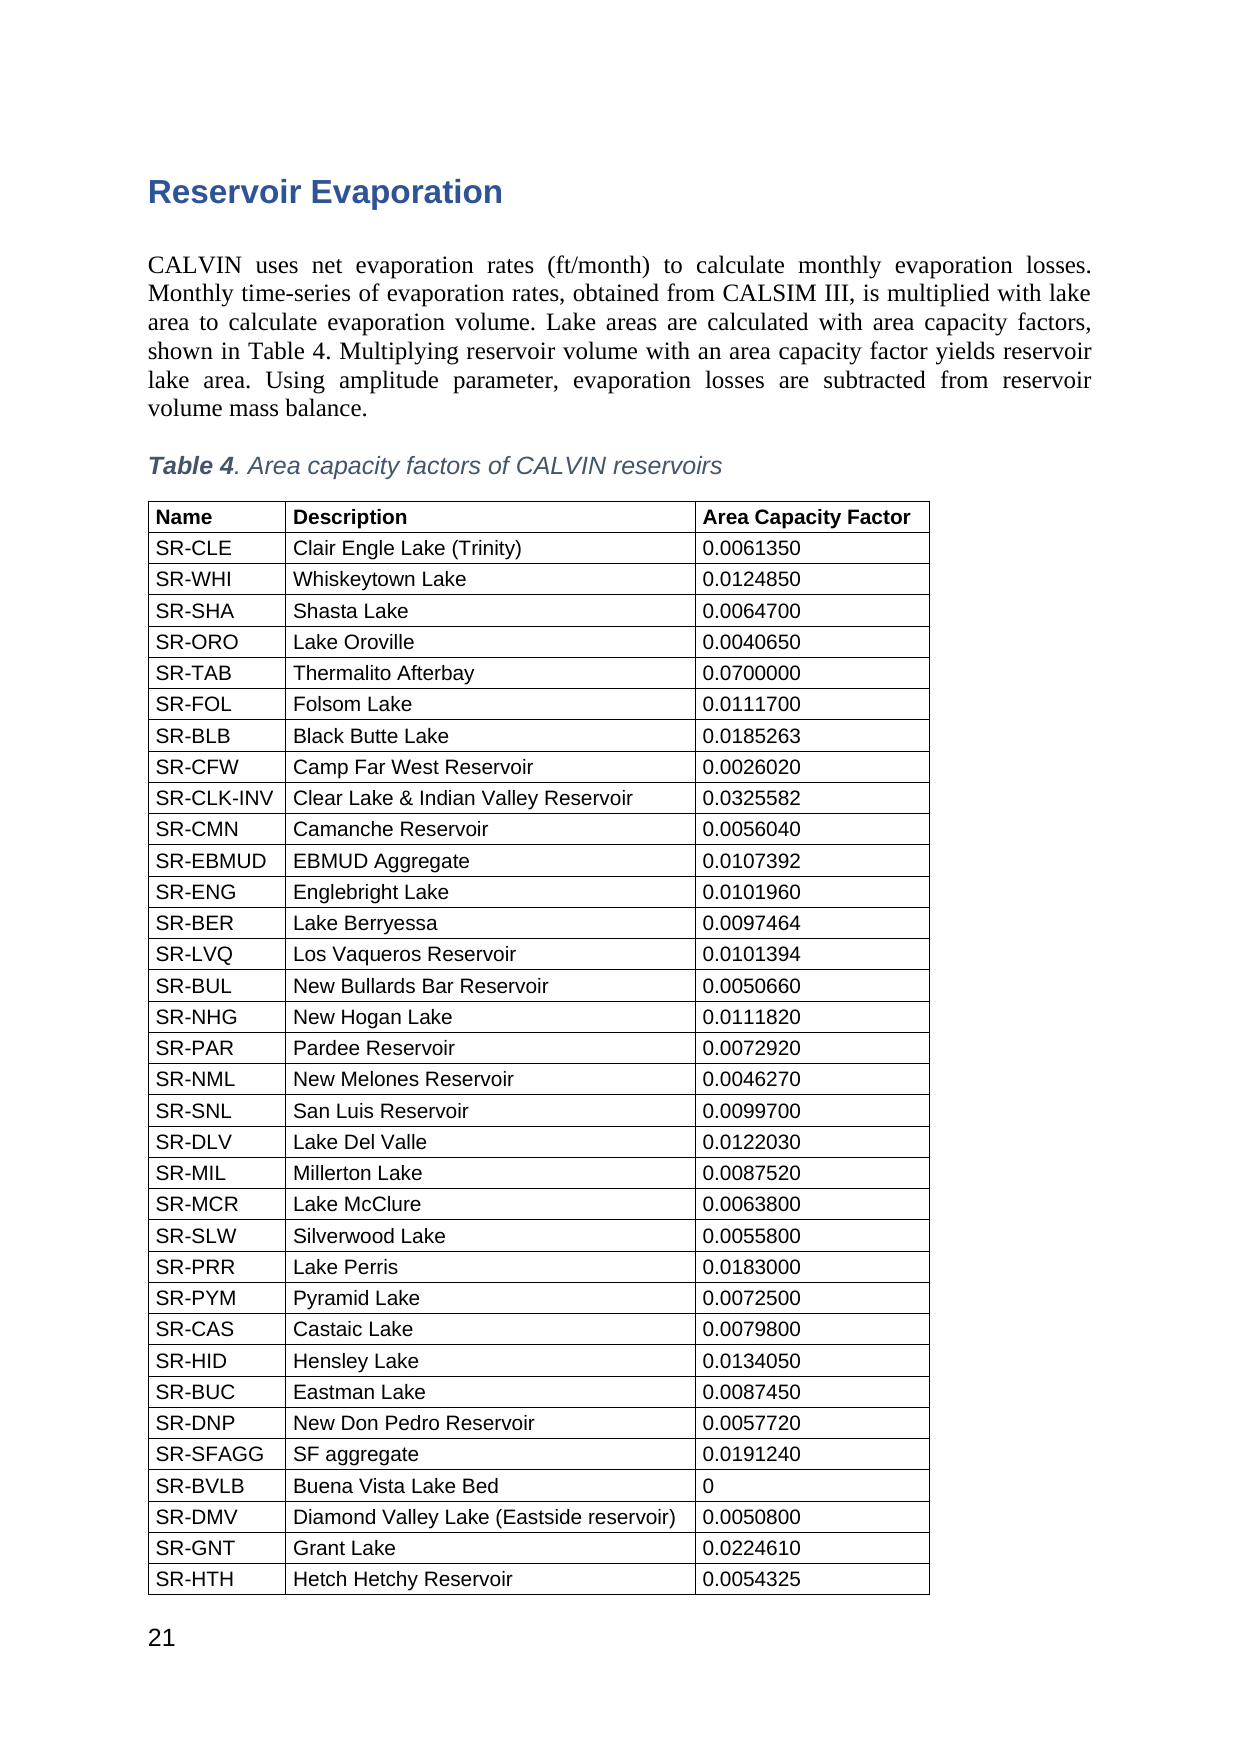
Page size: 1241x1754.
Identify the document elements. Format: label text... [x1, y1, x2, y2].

table_cell Folsom Lake [286, 689, 695, 719]
table_cell 0.0124850 [696, 564, 929, 594]
table_cell Eastman Lake [286, 1377, 695, 1407]
table_cell San Luis Reservoir [286, 1095, 695, 1126]
table_cell SR-CLK-INV [149, 783, 285, 813]
table_header Area Capacity Factor [696, 502, 929, 532]
table_cell Lake Berryessa [286, 908, 695, 938]
table_cell SR-FOL [149, 689, 285, 719]
table_cell 0.0057720 [696, 1408, 929, 1438]
table_cell SR-SLW [149, 1220, 285, 1251]
table_cell SR-EBMUD [149, 845, 285, 876]
table_cell 0.0111700 [696, 689, 929, 719]
table_cell 0.0111820 [696, 1002, 929, 1032]
table_header Name [149, 502, 285, 532]
table_cell SR-PYM [149, 1283, 285, 1313]
table_cell SR-CAS [149, 1314, 285, 1344]
table_cell Clear Lake & Indian Valley Reservoir [286, 783, 695, 813]
table_cell 0.0325582 [696, 783, 929, 813]
table_cell EBMUD Aggregate [286, 845, 695, 876]
table_cell Lake McClure [286, 1189, 695, 1219]
table_cell New Bullards Bar Reservoir [286, 970, 695, 1001]
table_cell 0.0050660 [696, 970, 929, 1001]
table_cell 0.0050800 [696, 1502, 929, 1532]
table_cell 0.0056040 [696, 814, 929, 844]
table_cell Englebright Lake [286, 877, 695, 907]
table_cell SR-DNP [149, 1408, 285, 1438]
table_cell 0.0079800 [696, 1314, 929, 1344]
table_cell SR-BVLB [149, 1470, 285, 1501]
table_cell Lake Perris [286, 1252, 695, 1282]
table_cell SR-NHG [149, 1002, 285, 1032]
table_cell SR-GNT [149, 1533, 285, 1563]
table_cell 0.0087450 [696, 1377, 929, 1407]
table_cell Lake Oroville [286, 627, 695, 657]
text Table 4. Area capacity factors of CALVIN reservoirs [148, 451, 1093, 480]
table_cell SR-HID [149, 1345, 285, 1376]
table_cell Grant Lake [286, 1533, 695, 1563]
table_cell SR-SNL [149, 1095, 285, 1126]
table_cell New Don Pedro Reservoir [286, 1408, 695, 1438]
table_cell New Hogan Lake [286, 1002, 695, 1032]
table_cell Hensley Lake [286, 1345, 695, 1376]
table_cell Silverwood Lake [286, 1220, 695, 1251]
table_cell SR-BUL [149, 970, 285, 1001]
table_cell SF aggregate [286, 1439, 695, 1469]
subtitle Reservoir Evaporation [148, 173, 1093, 211]
table_cell Thermalito Afterbay [286, 658, 695, 688]
table_cell SR-MIL [149, 1158, 285, 1188]
table_cell Camanche Reservoir [286, 814, 695, 844]
table_cell 0.0191240 [696, 1439, 929, 1469]
table_cell SR-ENG [149, 877, 285, 907]
table_cell 0.0026020 [696, 752, 929, 782]
table_cell 0.0099700 [696, 1095, 929, 1126]
text CALVIN uses net evaporation rates (ft/month) to calculate monthly evaporation losses. Monthly time-series of evaporation rates, obtained from CALSIM III, is multiplied with lake area to calculate evaporation volume. Lake areas are calculated with area capacity factors, shown in Table 3. Multiplying reservoir volume with an area capacity factor yields reservoir lake area. Using amplitude parameter, evaporation losses are subtracted from reservoir volume mass balance. [148, 250, 1093, 422]
table_cell Black Butte Lake [286, 720, 695, 751]
table_cell 0.0122030 [696, 1127, 929, 1157]
table_cell SR-NML [149, 1064, 285, 1094]
table_cell SR-DMV [149, 1502, 285, 1532]
table_cell SR-CMN [149, 814, 285, 844]
table_cell SR-WHI [149, 564, 285, 594]
table_cell Shasta Lake [286, 595, 695, 626]
table_cell SR-BUC [149, 1377, 285, 1407]
table_cell Los Vaqueros Reservoir [286, 939, 695, 969]
table_cell Millerton Lake [286, 1158, 695, 1188]
table_cell SR-MCR [149, 1189, 285, 1219]
table_cell 0.0064700 [696, 595, 929, 626]
table_cell SR-LVQ [149, 939, 285, 969]
table_cell Hetch Hetchy Reservoir [286, 1564, 695, 1594]
table_cell SR-SFAGG [149, 1439, 285, 1469]
table_cell 0.0101960 [696, 877, 929, 907]
table_cell 0.0134050 [696, 1345, 929, 1376]
table_cell 0.0063800 [696, 1189, 929, 1219]
table_cell 0.0087520 [696, 1158, 929, 1188]
table_cell 0.0054325 [696, 1564, 929, 1594]
table_cell Lake Del Valle [286, 1127, 695, 1157]
table_cell 0 [696, 1470, 929, 1501]
table_cell 0.0224610 [696, 1533, 929, 1563]
table_cell 0.0700000 [696, 658, 929, 688]
table_cell 0.0185263 [696, 720, 929, 751]
table_cell Pyramid Lake [286, 1283, 695, 1313]
table_cell Buena Vista Lake Bed [286, 1470, 695, 1501]
table_cell SR-TAB [149, 658, 285, 688]
table_cell 0.0101394 [696, 939, 929, 969]
table_cell Castaic Lake [286, 1314, 695, 1344]
table_cell Diamond Valley Lake (Eastside reservoir) [286, 1502, 695, 1532]
table_cell 0.0183000 [696, 1252, 929, 1282]
table_cell 0.0061350 [696, 533, 929, 563]
table_cell Pardee Reservoir [286, 1033, 695, 1063]
table_cell 0.0107392 [696, 845, 929, 876]
table_cell Camp Far West Reservoir [286, 752, 695, 782]
table_cell SR-BER [149, 908, 285, 938]
table_cell Whiskeytown Lake [286, 564, 695, 594]
table_cell SR-CLE [149, 533, 285, 563]
table_cell SR-CFW [149, 752, 285, 782]
table_cell 0.0040650 [696, 627, 929, 657]
table_cell Clair Engle Lake (Trinity) [286, 533, 695, 563]
table_cell 0.0072920 [696, 1033, 929, 1063]
table_cell SR-PRR [149, 1252, 285, 1282]
table_cell SR-HTH [149, 1564, 285, 1594]
table_cell SR-ORO [149, 627, 285, 657]
table_cell 0.0097464 [696, 908, 929, 938]
table_cell SR-PAR [149, 1033, 285, 1063]
table_cell New Melones Reservoir [286, 1064, 695, 1094]
table_cell 0.0046270 [696, 1064, 929, 1094]
table_cell SR-BLB [149, 720, 285, 751]
table_cell SR-SHA [149, 595, 285, 626]
table_cell 0.0072500 [696, 1283, 929, 1313]
table_cell SR-DLV [149, 1127, 285, 1157]
table_cell 0.0055800 [696, 1220, 929, 1251]
table_header Description [286, 502, 695, 532]
